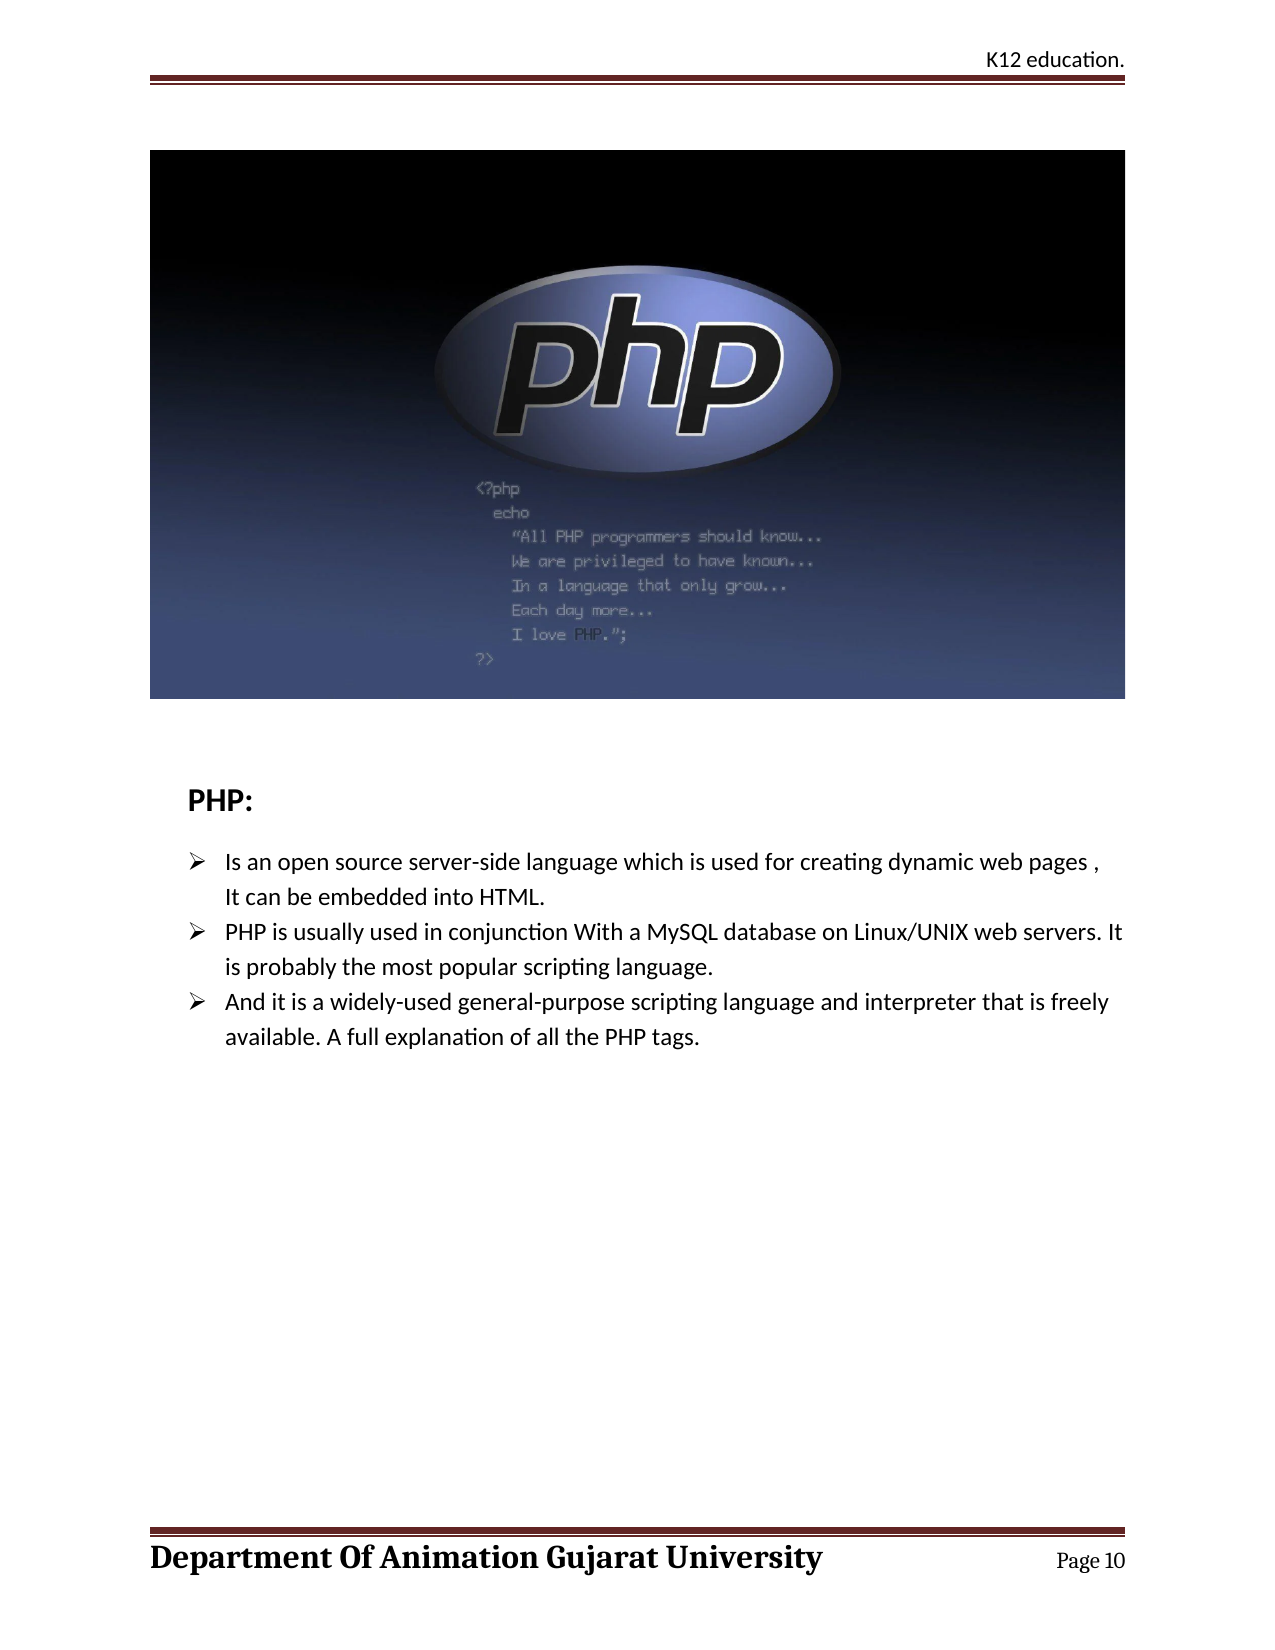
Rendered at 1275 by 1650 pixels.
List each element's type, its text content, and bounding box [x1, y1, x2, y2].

list And it is a widely-used general-purpose scripting language and interpreter that is freely available. A full explanation of all the PHP tags. [187, 986, 1125, 1052]
picture [150, 150, 1125, 699]
text PHP: [150, 779, 1125, 819]
list Is an open source server-side language which is used for creating dynamic web pages , [187, 846, 1125, 877]
list PHP is usually used in conjunction With a MySQL database on Linux/UNIX web servers. It is probably the most popular scripting language. [187, 916, 1125, 982]
list It can be embedded into HTML. [225, 881, 1125, 912]
